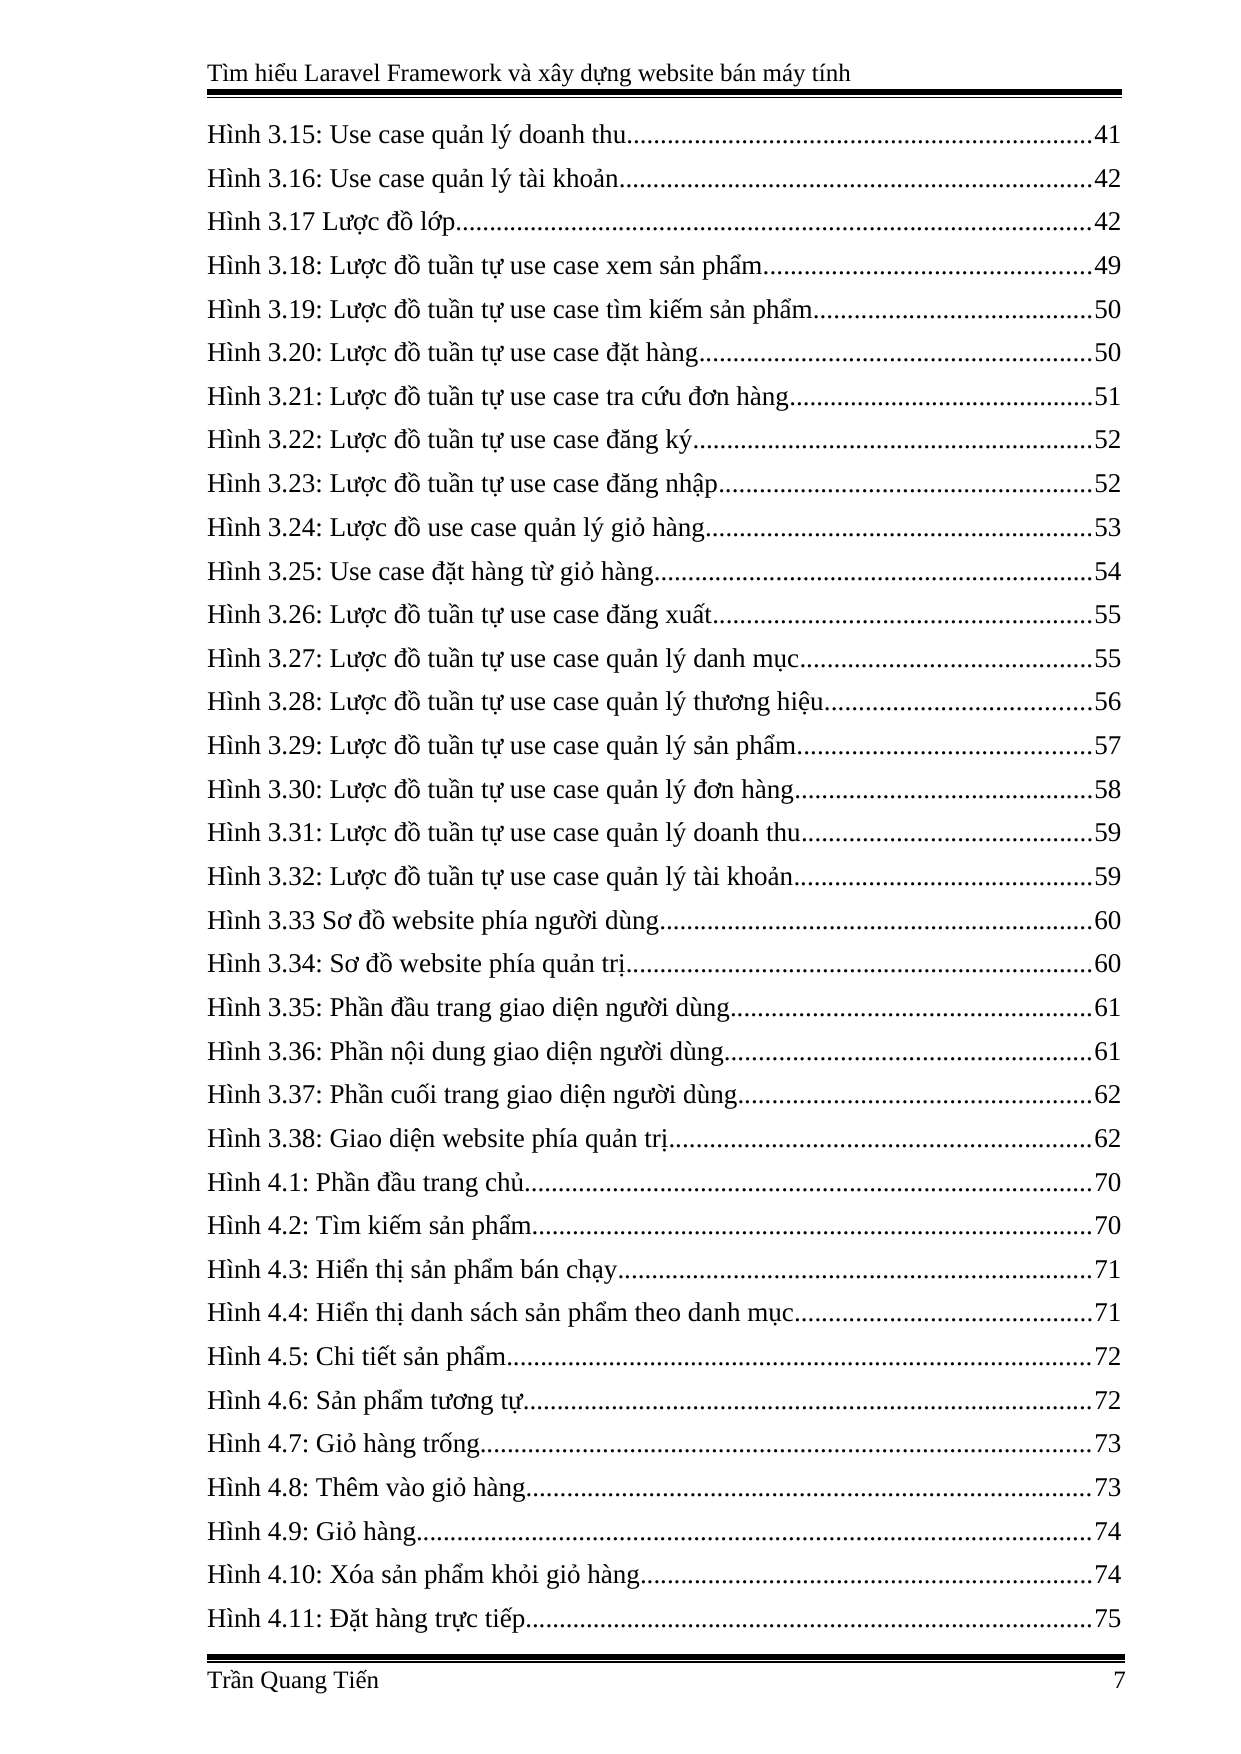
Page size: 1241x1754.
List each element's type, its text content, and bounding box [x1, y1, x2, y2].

text Hình 4.4: Hiển thị danh sách sản phẩm theo danh mục 71 [207, 1297, 1122, 1328]
text Hình 3.19: Lược đồ tuần tự use case tìm kiếm sản phẩm 50 [207, 293, 1122, 324]
text Hình 4.5: Chi tiết sản phẩm 72 [207, 1340, 1122, 1371]
text Hình 3.38: Giao diện website phía quản trị 62 [207, 1122, 1122, 1153]
text Hình 3.17 Lược đồ lớp 42 [207, 205, 1122, 237]
text Hình 3.34: Sơ đồ website phía quản trị 60 [207, 947, 1122, 978]
text Hình 4.9: Giỏ hàng 74 [207, 1515, 1122, 1546]
text Hình 3.16: Use case quản lý tài khoản 42 [207, 162, 1122, 193]
text Hình 3.21: Lược đồ tuần tự use case tra cứu đơn hàng 51 [207, 380, 1122, 411]
text Hình 3.18: Lược đồ tuần tự use case xem sản phẩm 49 [207, 249, 1122, 280]
text Hình 3.30: Lược đồ tuần tự use case quản lý đơn hàng 58 [207, 773, 1122, 804]
text Hình 3.36: Phần nội dung giao diện người dùng 61 [207, 1035, 1122, 1066]
text Hình 4.8: Thêm vào giỏ hàng 73 [207, 1471, 1122, 1502]
text Hình 3.15: Use case quản lý doanh thu 41 [207, 118, 1122, 149]
text Hình 3.37: Phần cuối trang giao diện người dùng 62 [207, 1078, 1122, 1109]
text Hình 3.28: Lược đồ tuần tự use case quản lý thương hiệu 56 [207, 686, 1122, 717]
text Hình 3.23: Lược đồ tuần tự use case đăng nhập 52 [207, 467, 1122, 498]
text Hình 3.22: Lược đồ tuần tự use case đăng ký 52 [207, 424, 1122, 455]
text Hình 4.1: Phần đầu trang chủ 70 [207, 1166, 1122, 1197]
text Hình 4.2: Tìm kiếm sản phẩm 70 [207, 1209, 1122, 1240]
text Hình 3.31: Lược đồ tuần tự use case quản lý doanh thu 59 [207, 816, 1122, 848]
text Hình 3.33 Sơ đồ website phía người dùng 60 [207, 904, 1122, 935]
text Hình 4.7: Giỏ hàng trống 73 [207, 1427, 1122, 1459]
text Hình 3.26: Lược đồ tuần tự use case đăng xuất 55 [207, 598, 1122, 629]
text Hình 3.29: Lược đồ tuần tự use case quản lý sản phẩm 57 [207, 729, 1122, 760]
text Hình 3.27: Lược đồ tuần tự use case quản lý danh mục 55 [207, 642, 1122, 673]
text Hình 3.32: Lược đồ tuần tự use case quản lý tài khoản 59 [207, 860, 1122, 891]
text Hình 4.11: Đặt hàng trực tiếp 75 [207, 1602, 1122, 1633]
text Hình 3.35: Phần đầu trang giao diện người dùng 61 [207, 991, 1122, 1022]
text Hình 3.25: Use case đặt hàng từ giỏ hàng 54 [207, 554, 1122, 586]
text Hình 3.20: Lược đồ tuần tự use case đặt hàng 50 [207, 336, 1122, 367]
text Hình 3.24: Lược đồ use case quản lý giỏ hàng 53 [207, 511, 1122, 542]
text Hình 4.6: Sản phẩm tương tự 72 [207, 1384, 1122, 1415]
text Hình 4.10: Xóa sản phẩm khỏi giỏ hàng 74 [207, 1558, 1122, 1589]
text Hình 4.3: Hiển thị sản phẩm bán chạy 71 [207, 1253, 1122, 1284]
